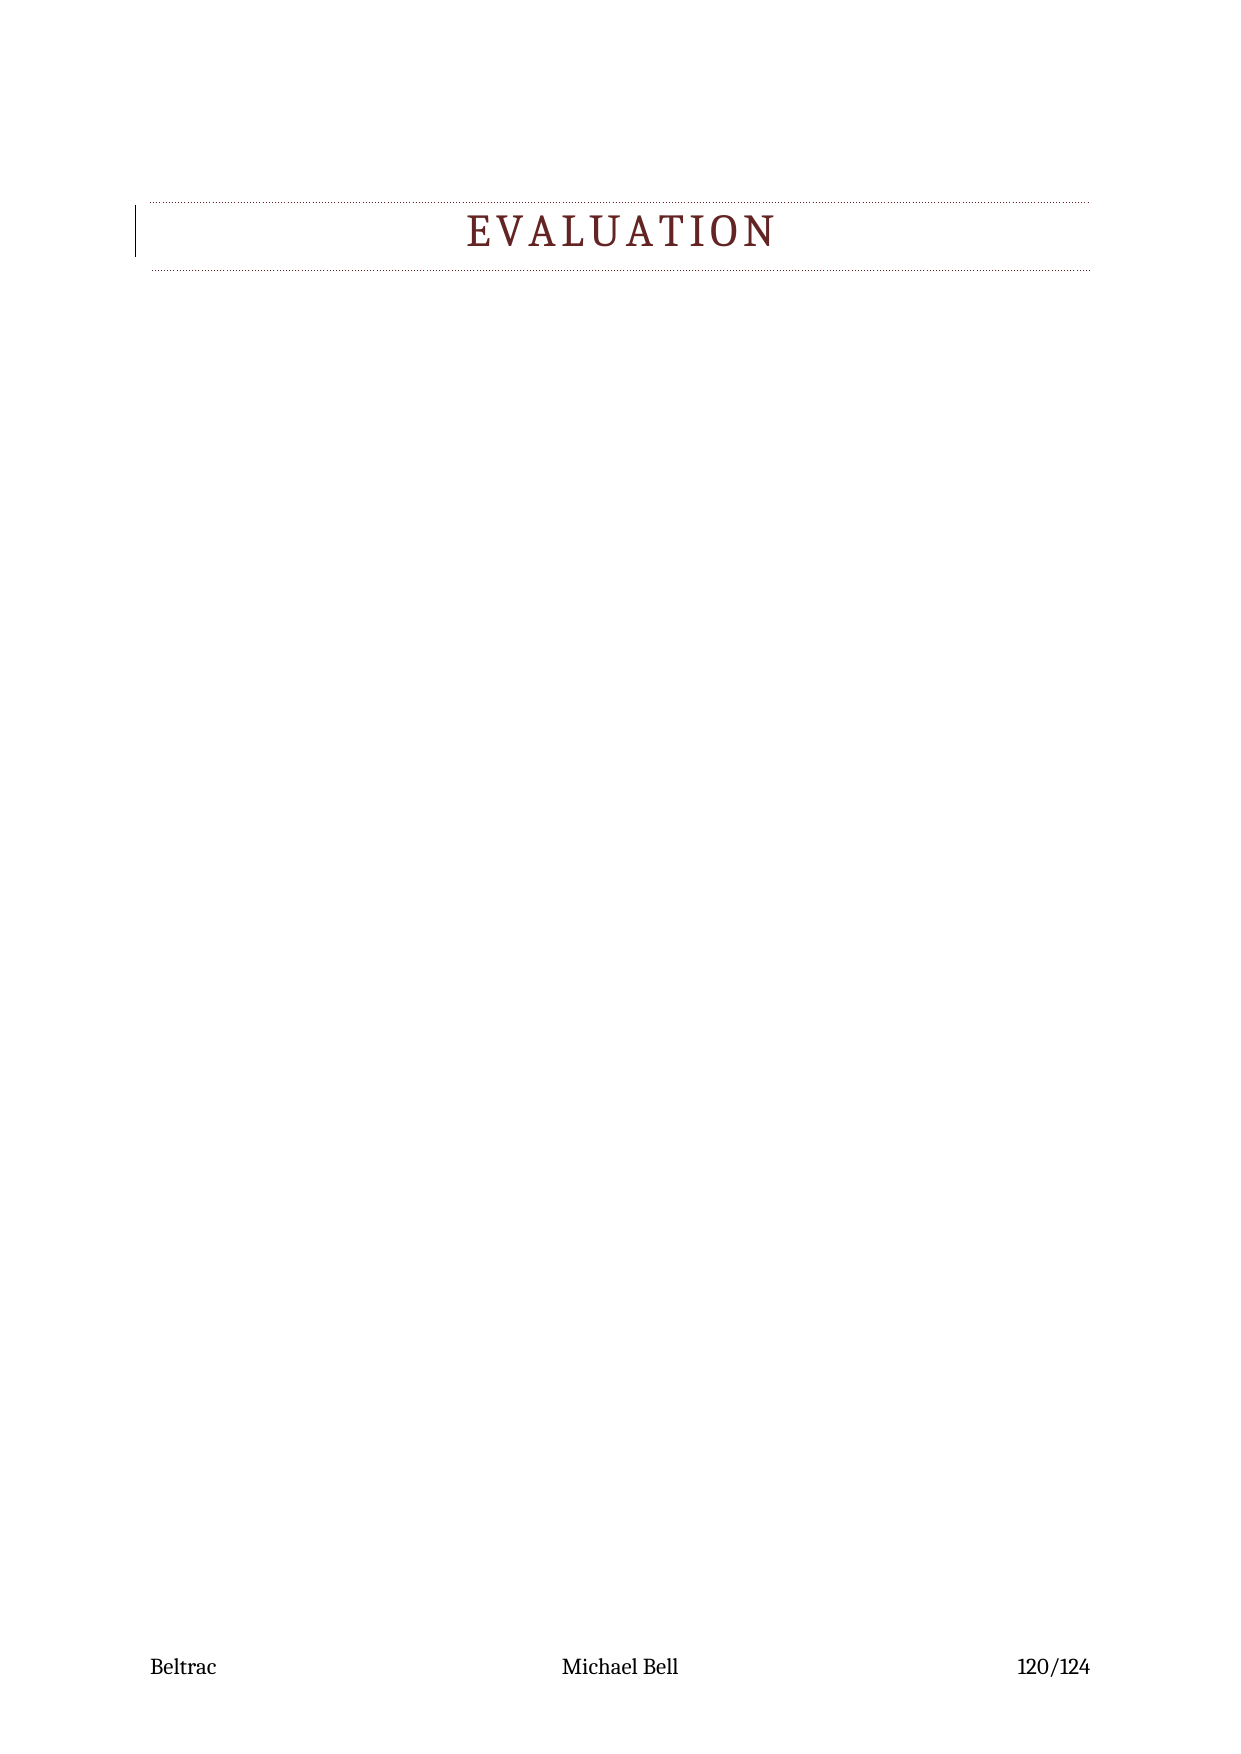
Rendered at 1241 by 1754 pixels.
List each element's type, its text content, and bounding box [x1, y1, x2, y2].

title Evaluation [150, 202, 1090, 270]
